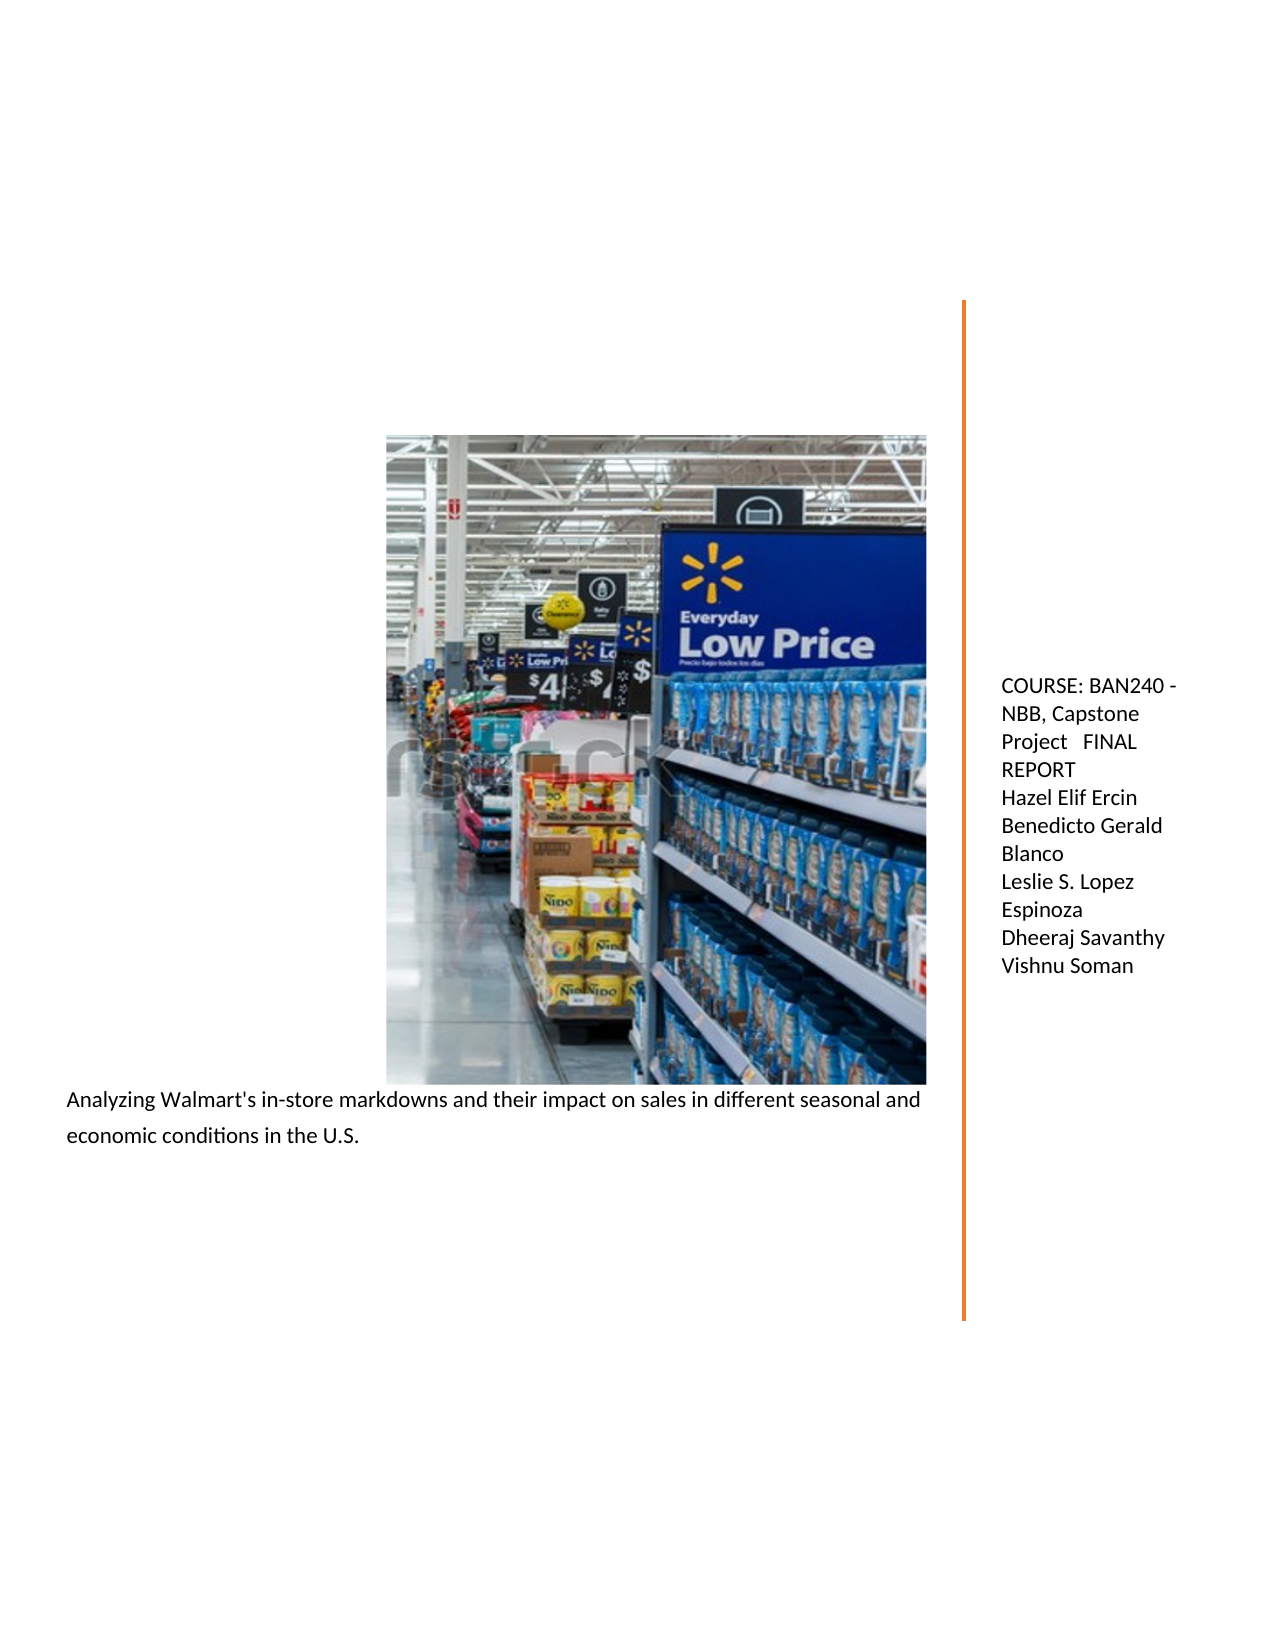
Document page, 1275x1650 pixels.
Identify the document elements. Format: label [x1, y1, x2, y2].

picture [386, 435, 927, 1085]
